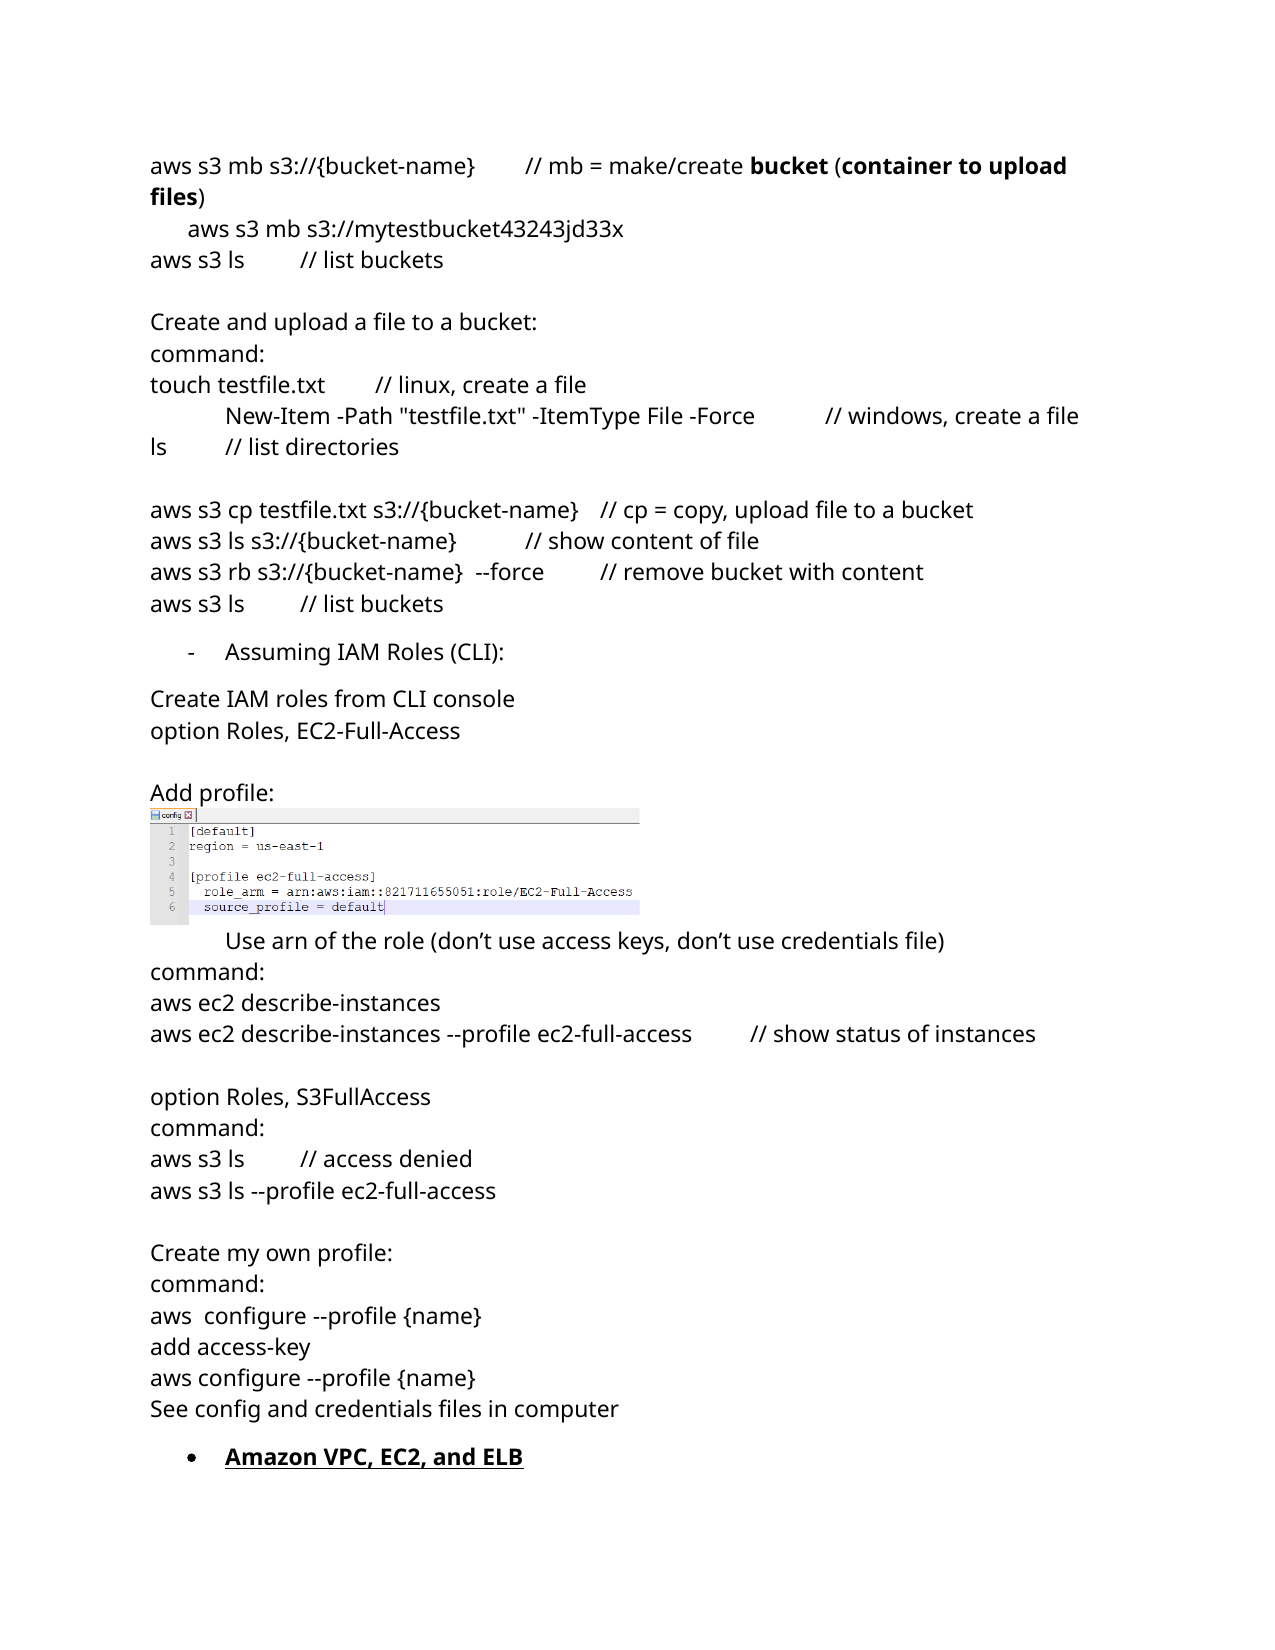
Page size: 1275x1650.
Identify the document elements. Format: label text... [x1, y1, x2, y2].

list Assuming IAM Roles (CLI): [187, 635, 1125, 667]
text aws s3 ls // list buckets [150, 244, 1125, 275]
text Create IAM roles from CLI console [150, 683, 1125, 714]
text aws s3 mb s3://{bucket-name} // mb = make/create bucket (container to upload files) [150, 150, 1125, 212]
text command: [150, 337, 1125, 369]
text aws ec2 describe-instances --profile ec2-full-access // show status of instances [150, 1018, 1125, 1049]
text See config and credentials files in computer [150, 1393, 1125, 1424]
list Amazon VPC, EC2, and ELB [187, 1441, 1125, 1472]
text add access-key [150, 1331, 1125, 1362]
text aws s3 ls --profile ec2-full-access [150, 1174, 1125, 1206]
text ls // list directories [150, 431, 1125, 462]
text New-Item -Path "testfile.txt" -ItemType File -Force // windows, create a file [150, 400, 1125, 431]
text aws configure --profile {name} [150, 1362, 1125, 1393]
text Create my own profile: [150, 1237, 1125, 1268]
text aws s3 mb s3://mytestbucket43243jd33x [150, 212, 1125, 244]
text command: [150, 1112, 1125, 1143]
text aws s3 ls s3://{bucket-name} // show content of file [150, 525, 1125, 556]
text aws configure --profile {name} [150, 1299, 1125, 1331]
text command: [150, 956, 1125, 987]
picture [150, 808, 640, 925]
text Use arn of the role (don’t use access keys, don’t use credentials file) [150, 924, 1125, 956]
text aws s3 rb s3://{bucket-name} --force // remove bucket with content [150, 556, 1125, 587]
text option Roles, S3FullAccess [150, 1081, 1125, 1112]
text aws ec2 describe-instances [150, 987, 1125, 1018]
text Add profile: [150, 777, 1125, 808]
text aws s3 cp testfile.txt s3://{bucket-name} // cp = copy, upload file to a bucket [150, 494, 1125, 525]
text touch testfile.txt // linux, create a file [150, 369, 1125, 400]
text option Roles, EC2-Full-Access [150, 714, 1125, 746]
text aws s3 ls // access denied [150, 1143, 1125, 1174]
text Create and upload a file to a bucket: [150, 306, 1125, 337]
text aws s3 ls // list buckets [150, 587, 1125, 619]
text command: [150, 1268, 1125, 1299]
